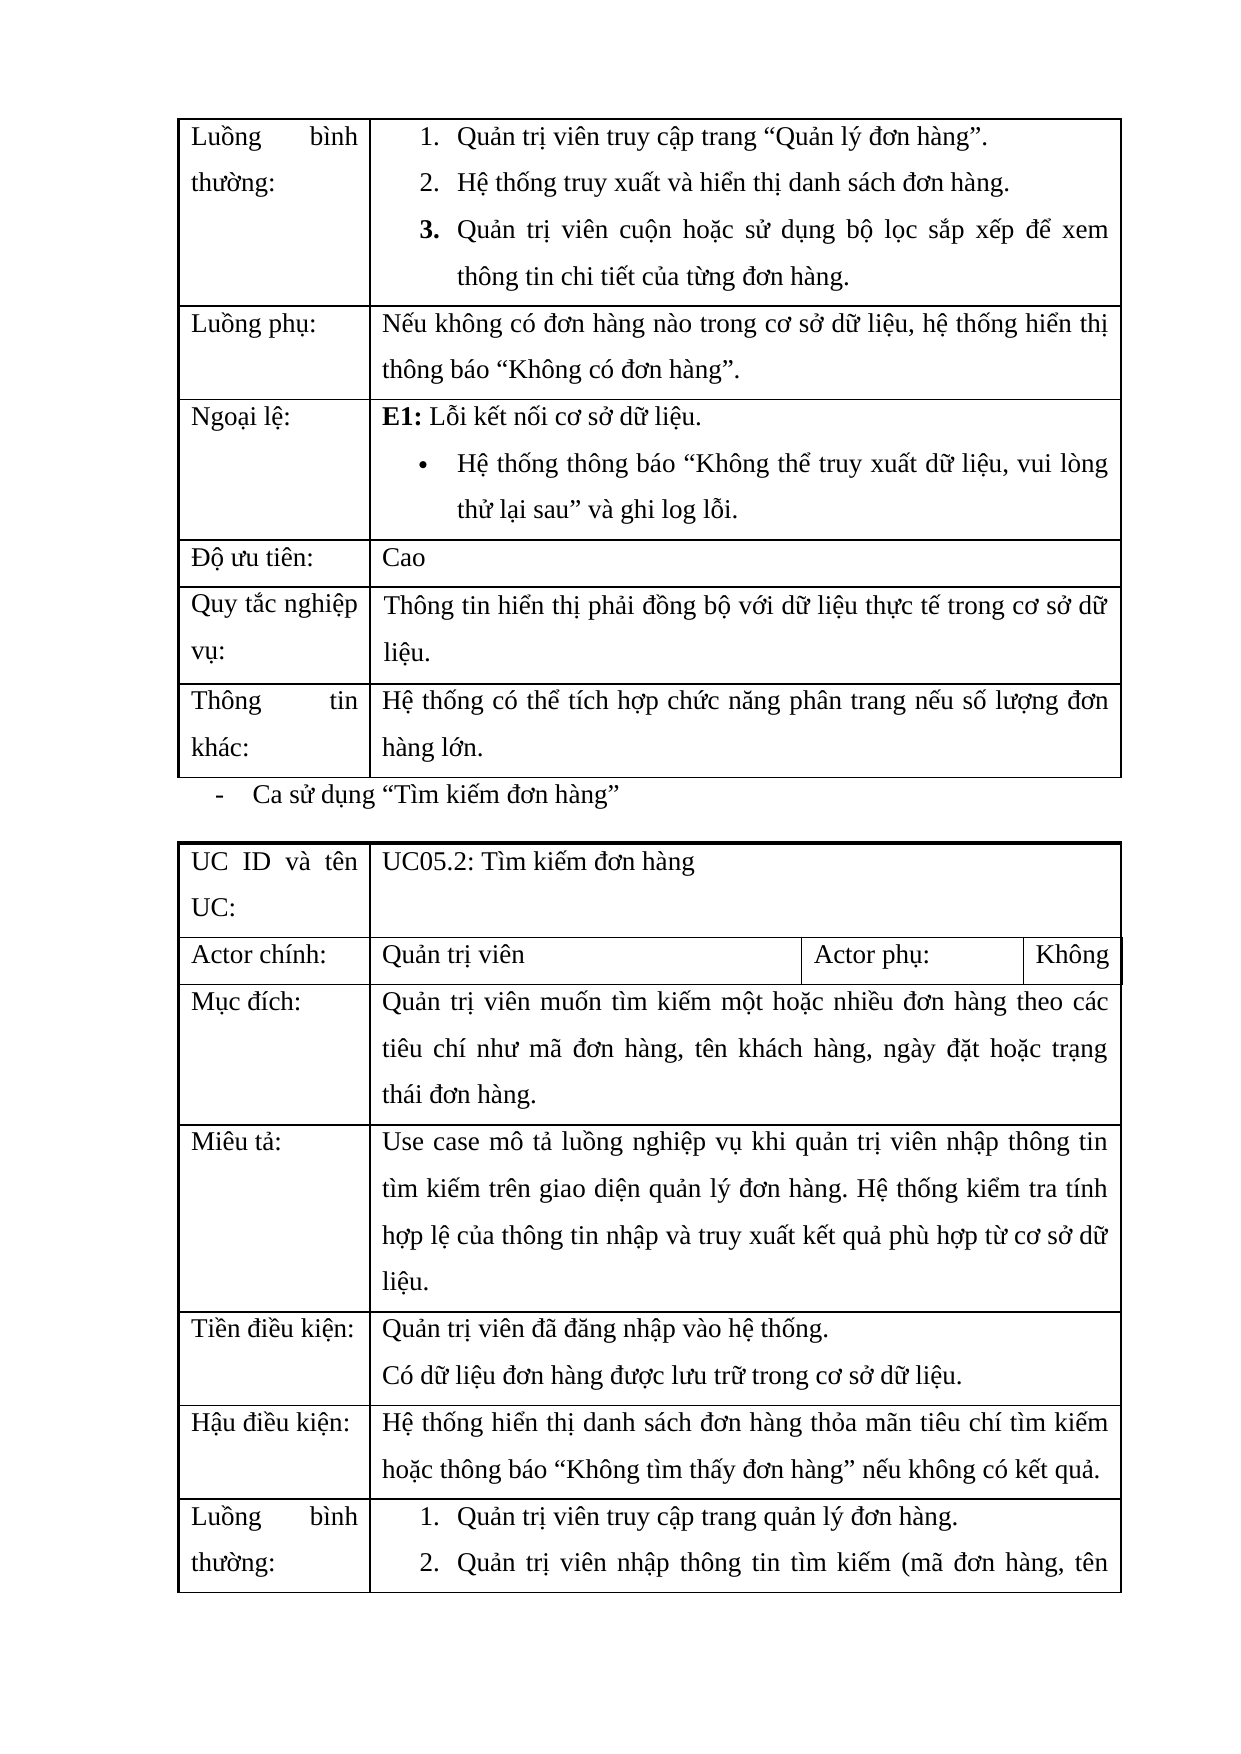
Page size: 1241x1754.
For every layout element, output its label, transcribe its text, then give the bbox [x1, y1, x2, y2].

table_cell Quản trị viên muốn tìm kiếm một hoặc nhiều đơn hàng theo các tiêu chí như mã đơn hàng, tên khách hàng, ngày đặt hoặc trạng thái đơn hàng. [371, 985, 1120, 1124]
table_header UC05.2: Tìm kiếm đơn hàng [371, 845, 1120, 937]
table_cell Nếu không có đơn hàng nào trong cơ sở dữ liệu, hệ thống hiển thị thông báo “Không có đơn hàng”. [371, 307, 1120, 399]
table_cell Mục đích: [180, 985, 369, 1124]
list Ca sử dụng “Tìm kiếm đơn hàng” [215, 778, 1122, 809]
table_cell Ngoại lệ: [180, 400, 369, 539]
table_cell Thông tin khác: [180, 685, 369, 777]
table_cell Quản trị viên truy cập trang “Quản lý đơn hàng”. Hệ thống truy xuất và hiển thị danh sách đơn hàng. Quản trị viên cuộn hoặc sử dụng bộ lọc sắp xếp để xem thông tin chi tiết của từng đơn hàng. [371, 120, 1120, 305]
table_cell Cao [371, 541, 1120, 586]
table_cell Không [1024, 938, 1120, 984]
table_cell Quy tắc nghiệp vụ: [180, 588, 369, 683]
table_cell Luồng phụ: [180, 307, 369, 399]
table_cell Hậu điều kiện: [180, 1406, 369, 1498]
table_cell E1: Lỗi kết nối cơ sở dữ liệu. Hệ thống thông báo “Không thể truy xuất dữ liệu, vui lòng thử lại sau” và ghi log lỗi. [371, 400, 1120, 539]
table_cell Luồng bình thường: [180, 120, 369, 305]
table_header UC ID và tên UC: [180, 845, 369, 937]
table_cell Luồng bình thường: [180, 1500, 369, 1592]
table_cell Actor chính: [180, 938, 369, 984]
table_cell Hệ thống hiển thị danh sách đơn hàng thỏa mãn tiêu chí tìm kiếm hoặc thông báo “Không tìm thấy đơn hàng” nếu không có kết quả. [371, 1406, 1120, 1498]
table_cell Tiền điều kiện: [180, 1313, 369, 1404]
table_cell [371, 1500, 1120, 1592]
table_cell Quản trị viên đã đăng nhập vào hệ thống. Có dữ liệu đơn hàng được lưu trữ trong cơ sở dữ liệu. [371, 1313, 1120, 1404]
table_cell Actor phụ: [802, 938, 1023, 984]
table_cell Hệ thống có thể tích hợp chức năng phân trang nếu số lượng đơn hàng lớn. [371, 685, 1120, 777]
table_cell Use case mô tả luồng nghiệp vụ khi quản trị viên nhập thông tin tìm kiếm trên giao diện quản lý đơn hàng. Hệ thống kiểm tra tính hợp lệ của thông tin nhập và truy xuất kết quả phù hợp từ cơ sở dữ liệu. [371, 1126, 1120, 1311]
table_cell [371, 588, 1120, 683]
table_cell Quản trị viên [371, 938, 801, 984]
table_cell Độ ưu tiên: [180, 541, 369, 586]
table_cell Miêu tả: [180, 1126, 369, 1311]
